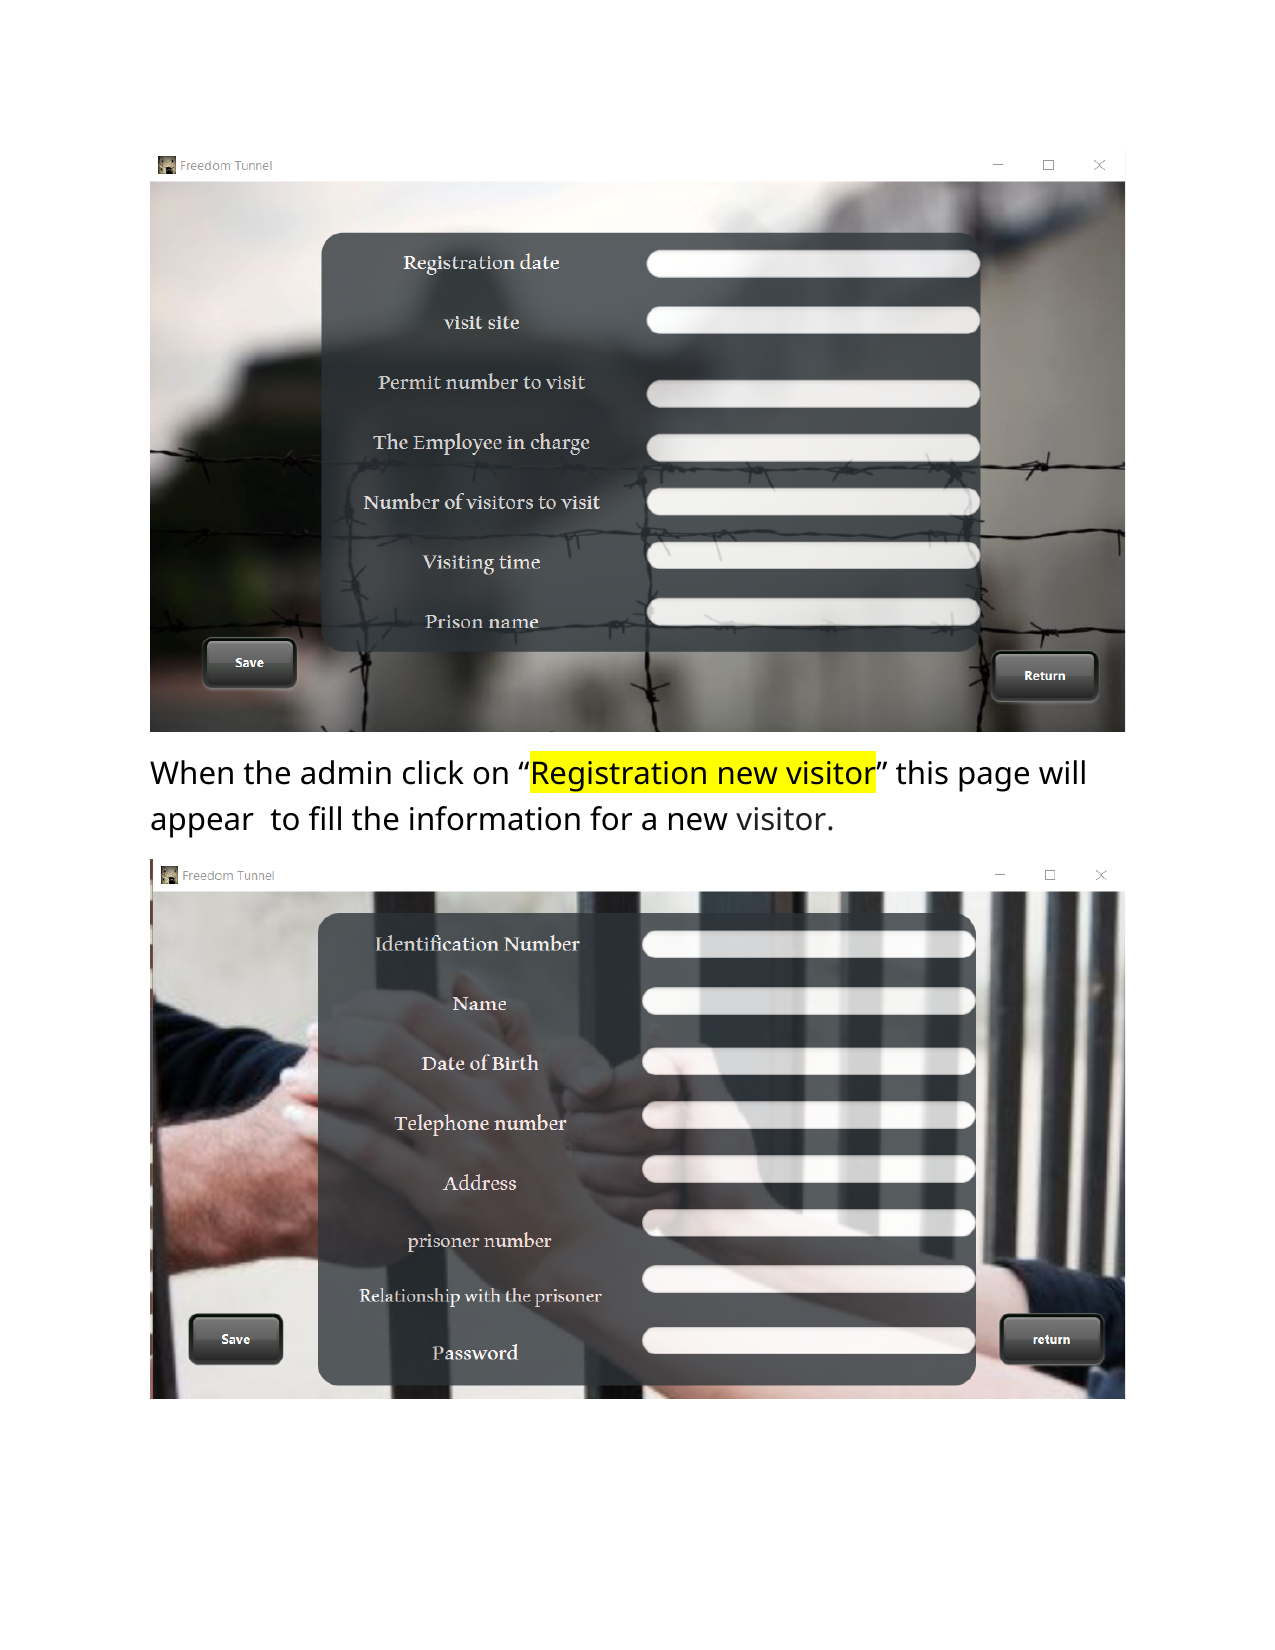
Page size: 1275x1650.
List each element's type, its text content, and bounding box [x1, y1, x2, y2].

picture [150, 859, 1125, 1399]
text When the admin click on “Registration new visitor” this page will appear to fill the information for a new visitor. [150, 751, 1125, 839]
picture [150, 150, 1125, 732]
